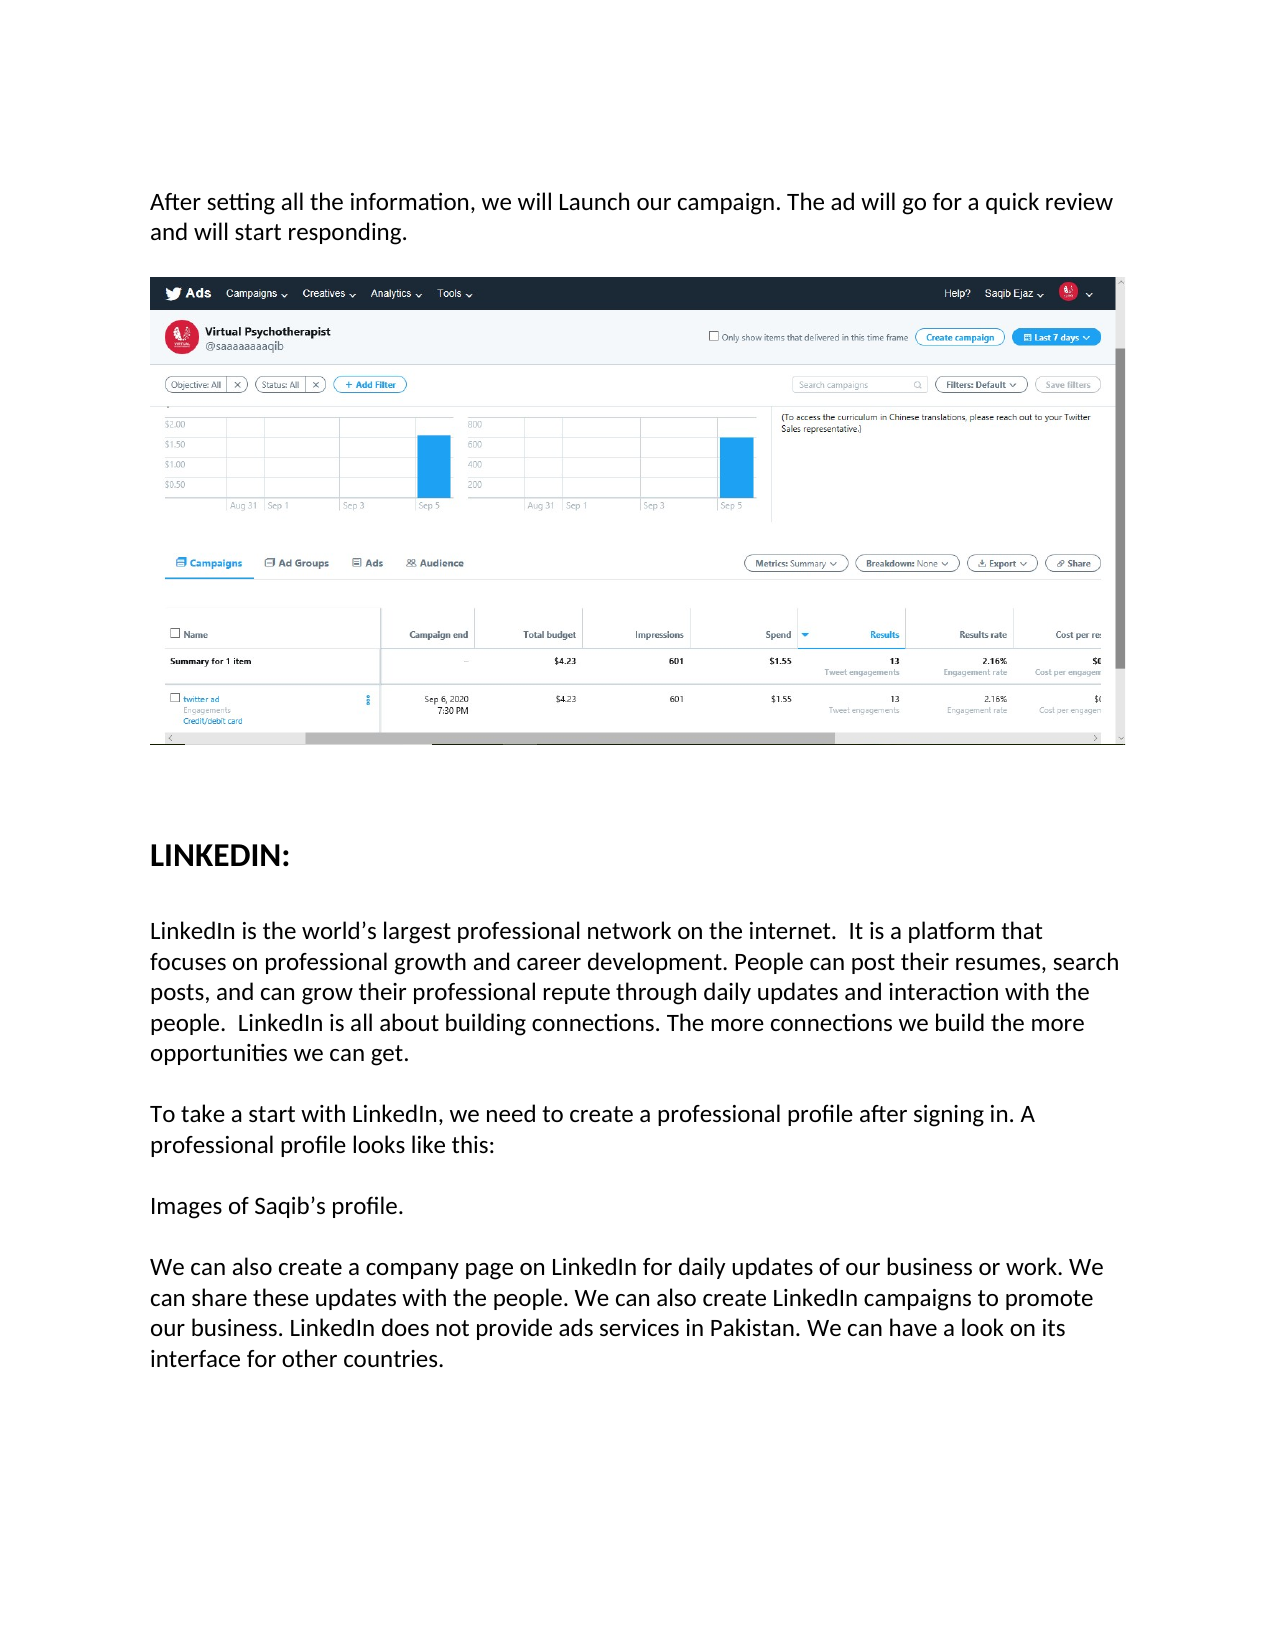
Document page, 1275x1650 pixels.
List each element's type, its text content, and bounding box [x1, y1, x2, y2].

text To take a start with LinkedIn, we need to create a professional profile after signing in. A professional profile looks like this: [150, 1099, 1125, 1160]
text LinkedIn is the world’s largest professional network on the internet. It is a platform that focuses on professional growth and career development. People can post their resumes, search posts, and can grow their professional repute through daily updates and interaction with the people. LinkedIn is all about building connections. The more connections we build the more opportunities we can get. [150, 916, 1125, 1068]
text LINKEDIN: [150, 806, 1125, 875]
text After setting all the information, we will Launch our campaign. The ad will go for a quick review and will start responding. [150, 186, 1125, 247]
text Images of Saqib’s profile. [150, 1190, 1125, 1221]
text We can also create a company page on LinkedIn for daily updates of our business or work. We can share these updates with the people. We can also create LinkedIn campaigns to promote our business. LinkedIn does not provide ads services in Pakistan. We can have a look on its interface for other countries. [150, 1251, 1125, 1373]
picture [150, 277, 1125, 745]
